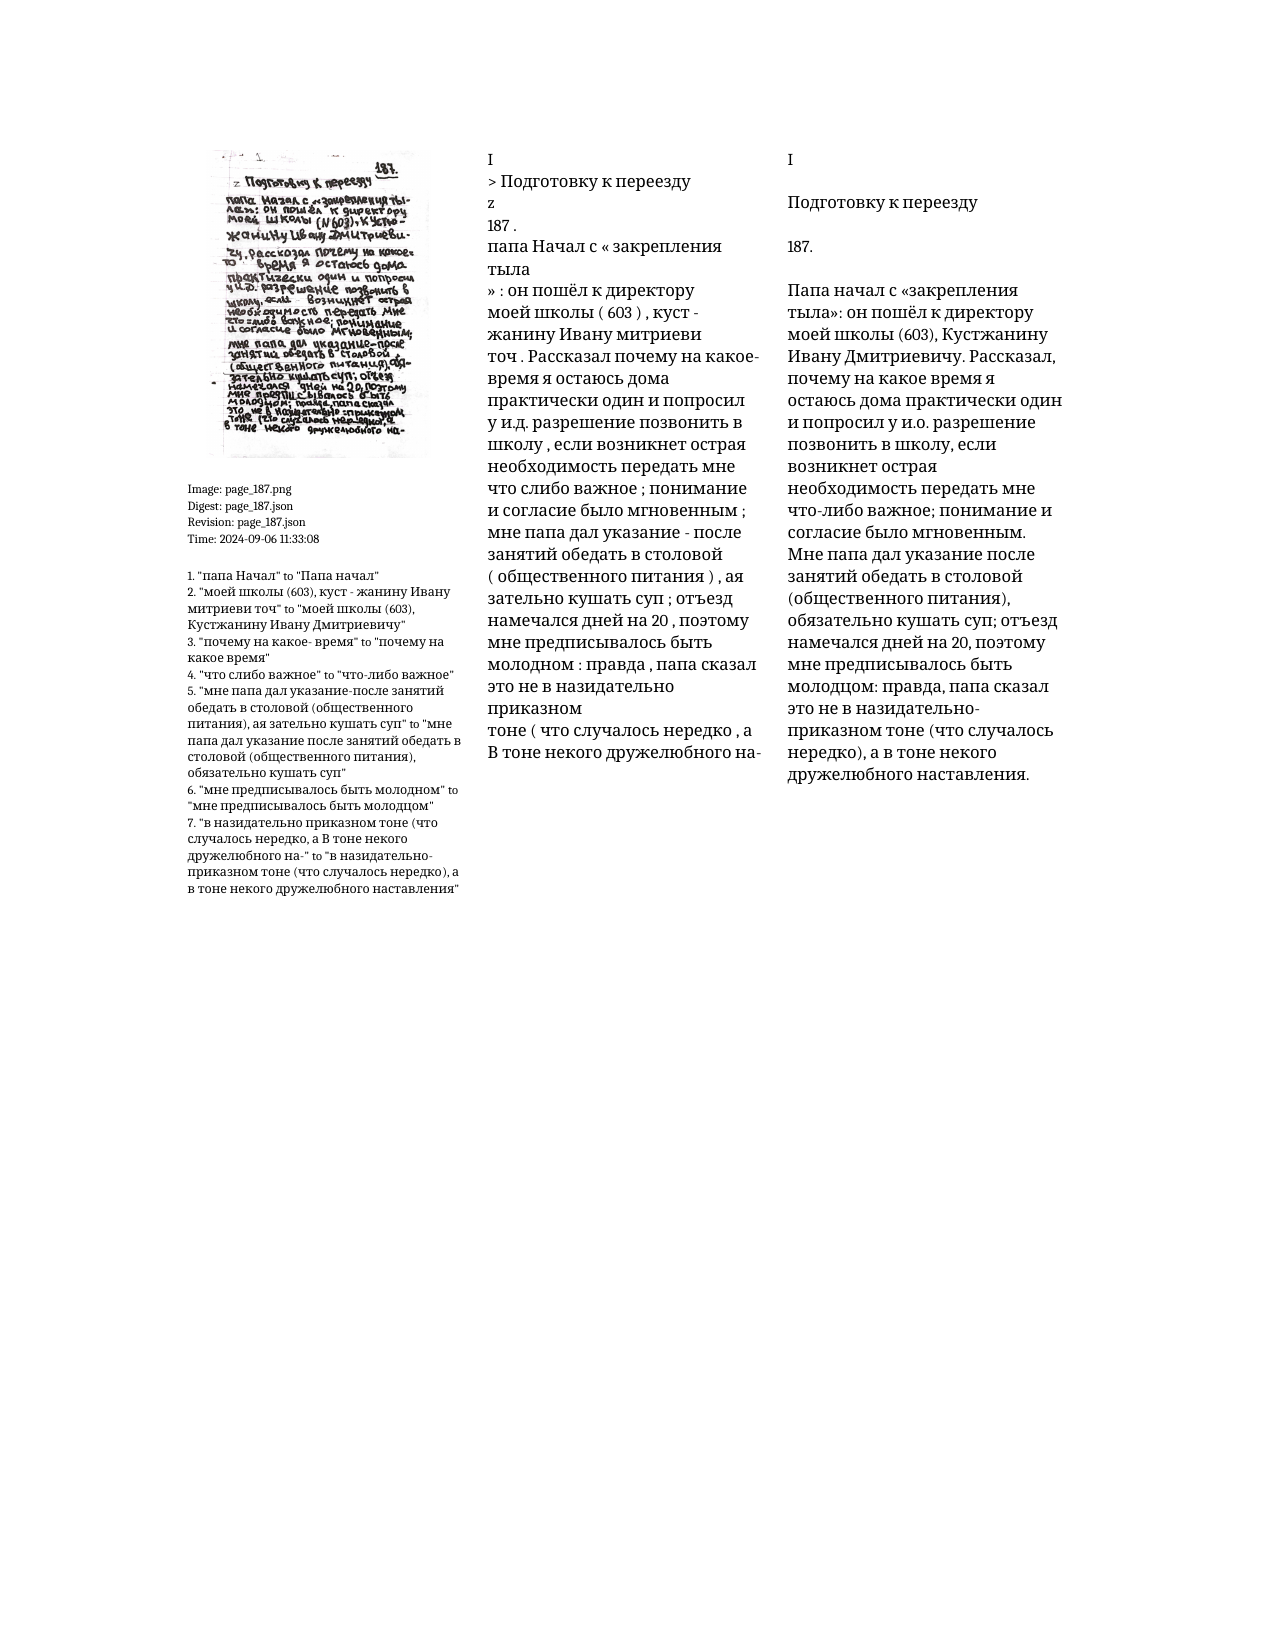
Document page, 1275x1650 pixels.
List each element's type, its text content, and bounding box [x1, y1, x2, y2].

table_header I Подготовку к переезду 187. Папа начал с «закрепления тыла»: он пошёл к директору моей школы (603), Кустжанину Ивану Дмитриевичу. Рассказал, почему на какое время я остаюсь дома практически один и попросил у и.о. разрешение позвонить в школу, если возникнет острая необходимость передать мне что-либо важное; понимание и согласие было мгновенным. Мне папа дал указание после занятий обедать в столовой (общественного питания), обязательно кушать суп; отъезд намечался дней на 20, поэтому мне предписывалось быть молодцом: правда, папа сказал это не в назидательно-приказном тоне (что случалось нередко), а в тоне некого дружелюбного наставления. [776, 150, 1076, 1500]
picture [206, 150, 432, 458]
table_header I > Подготовку к переезду z 187 . папа Начал с « закрепления тыла » : он пошёл к директору моей школы ( 603 ) , куст - жанину Ивану митриеви точ . Рассказал почему на какое- время я остаюсь дома практически один и попросил у и.д. разрешение позвонить в школу , если возникнет острая необходимость передать мне что слибо важное ; понимание и согласие было мгновенным ; мне папа дал указание - после занятий обедать в столовой ( общественного питания ) , ая зательно кушать суп ; отъезд намечался дней на 20 , поэтому мне предписывалось быть молодном : правда , папа сказал это не в назидательно приказном тоне ( что случалось нередко , а В тоне некого дружелюбного на- [476, 150, 776, 1500]
table_header Image: page_187.png Digest: page_187.json Revision: page_187.json Time: 2024-09-06 11:33:08 1. "папа Начал" to "Папа начал" 2. "моей школы (603), куст - жанину Ивану митриеви точ" to "моей школы (603), Кустжанину Ивану Дмитриевичу" 3. "почему на какое- время" to "почему на какое время" 4. "что слибо важное" to "что-либо важное" 5. "мне папа дал указание-после занятий обедать в столовой (общественного питания), ая зательно кушать суп" to "мне папа дал указание после занятий обедать в столовой (общественного питания), обязательно кушать суп" 6. "мне предписывалось быть молодном" to "мне предписывалось быть молодцом" 7. "в назидательно приказном тоне (что случалось нередко, а В тоне некого дружелюбного на-" to "в назидательно-приказном тоне (что случалось нередко), а в тоне некого дружелюбного наставления" [176, 150, 476, 1500]
